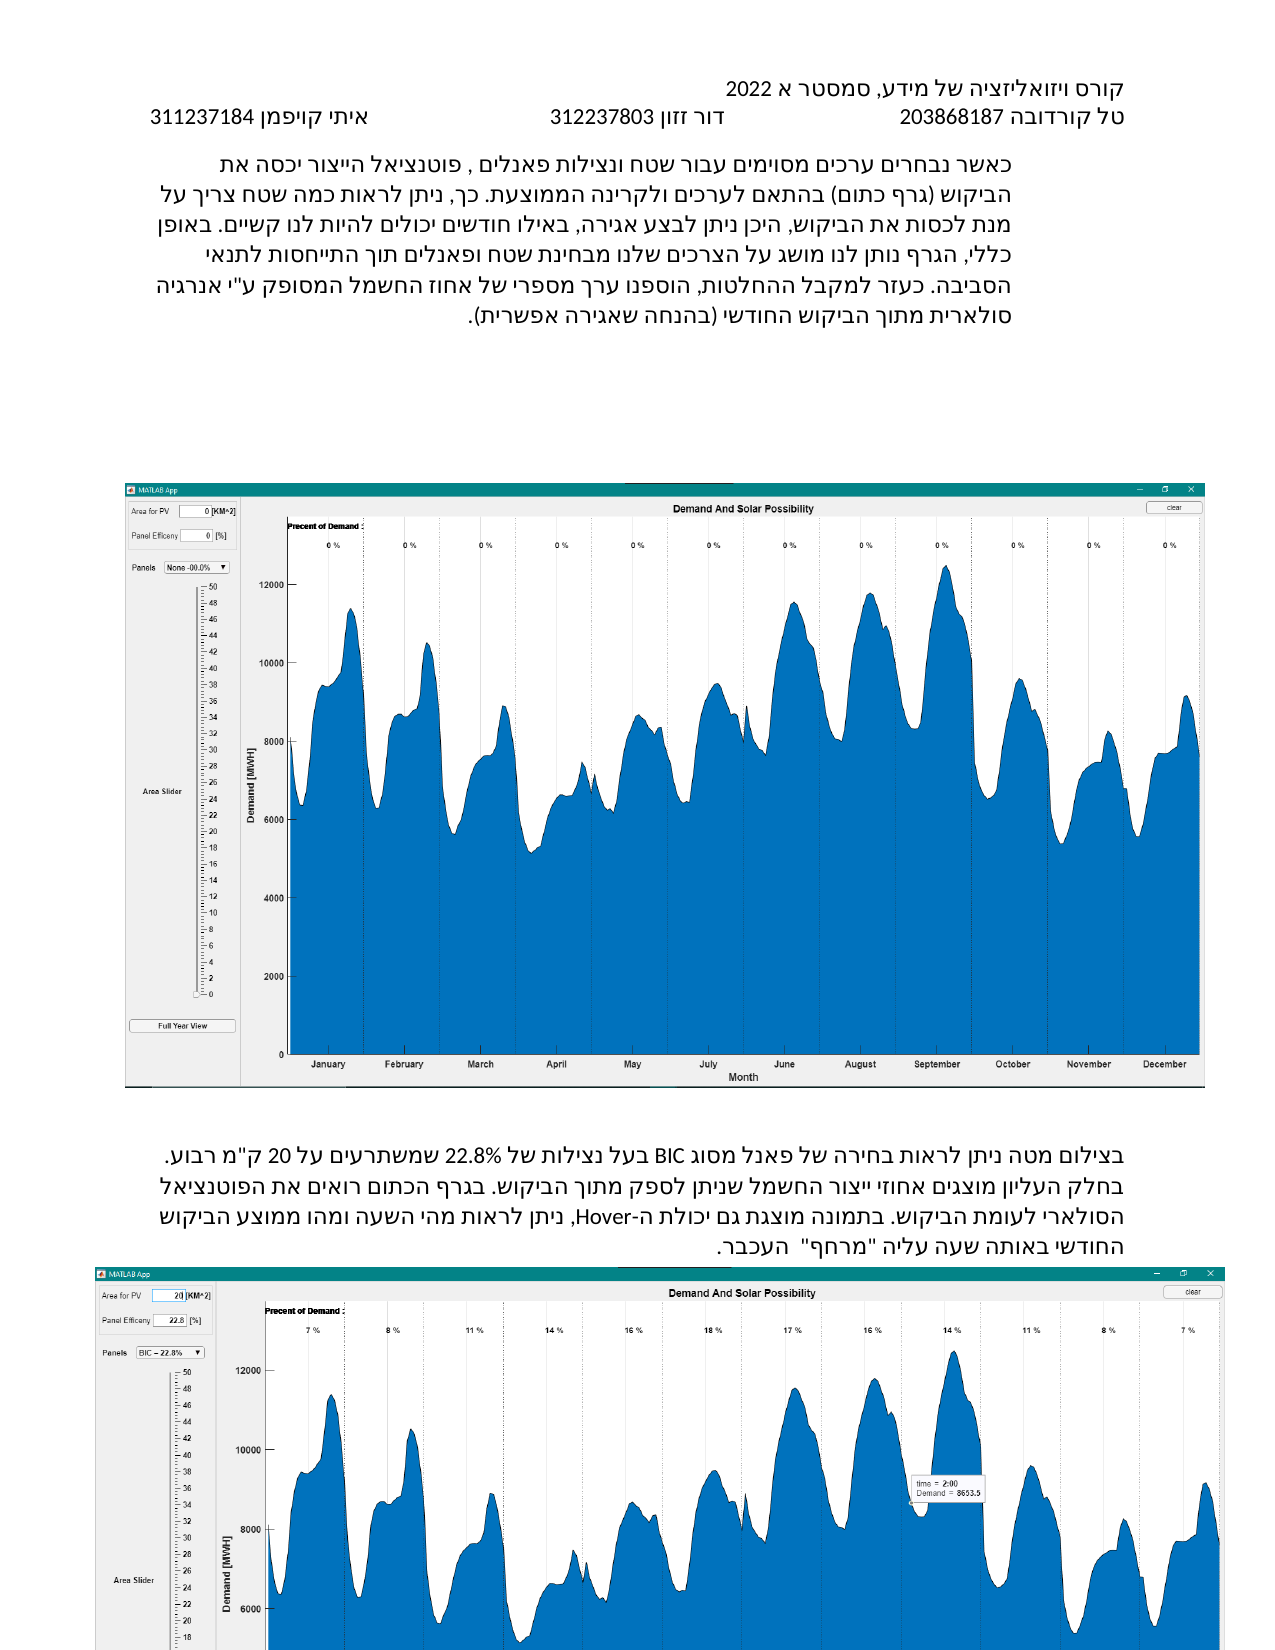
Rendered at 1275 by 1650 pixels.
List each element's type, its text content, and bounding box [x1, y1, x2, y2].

picture [95, 1267, 1225, 1650]
list כאשר נבחרים ערכים מסוימים עבור שטח ונצילות פאנלים , פוטנציאל הייצור יכסה את הביקוש (גרף כתום) בהתאם לערכים ולקרינה הממוצעת. כך, ניתן לראות כמה שטח צריך על מנת לכסות את הביקוש, היכן ניתן לבצע אגירה, באילו חודשים יכולים להיות לנו קשיים. באופן כללי, הגרף נותן לנו מושג על הצרכים שלנו מבחינת שטח ופאנלים תוך התייחסות לתנאי הסביבה. כעזר למקבל ההחלטות, הוספנו ערך מספרי של אחוז החשמל המסופק ע"י אנרגיה סולארית מתוך הביקוש החודשי (בהנחה שאגירה אפשרית). [150, 150, 1012, 329]
text בצילום מטה ניתן לראות בחירה של פאנל מסוג BIC בעל נצילות של 22.8% שמשתרעים על 20 ק"מ רבוע. בחלק העליון מוצגים אחוזי ייצור החשמל שניתן לספק מתוך הביקוש. בגרף הכתום רואים את הפוטנציאל הסולארי לעומת הביקוש. בתמונה מוצגת גם יכולת ה-Hover, ניתן לראות מהי השעה ומהו ממוצע הביקוש החודשי באותה שעה עליה "מרחף" העכבר. [150, 1142, 1125, 1260]
picture [125, 483, 1205, 1088]
